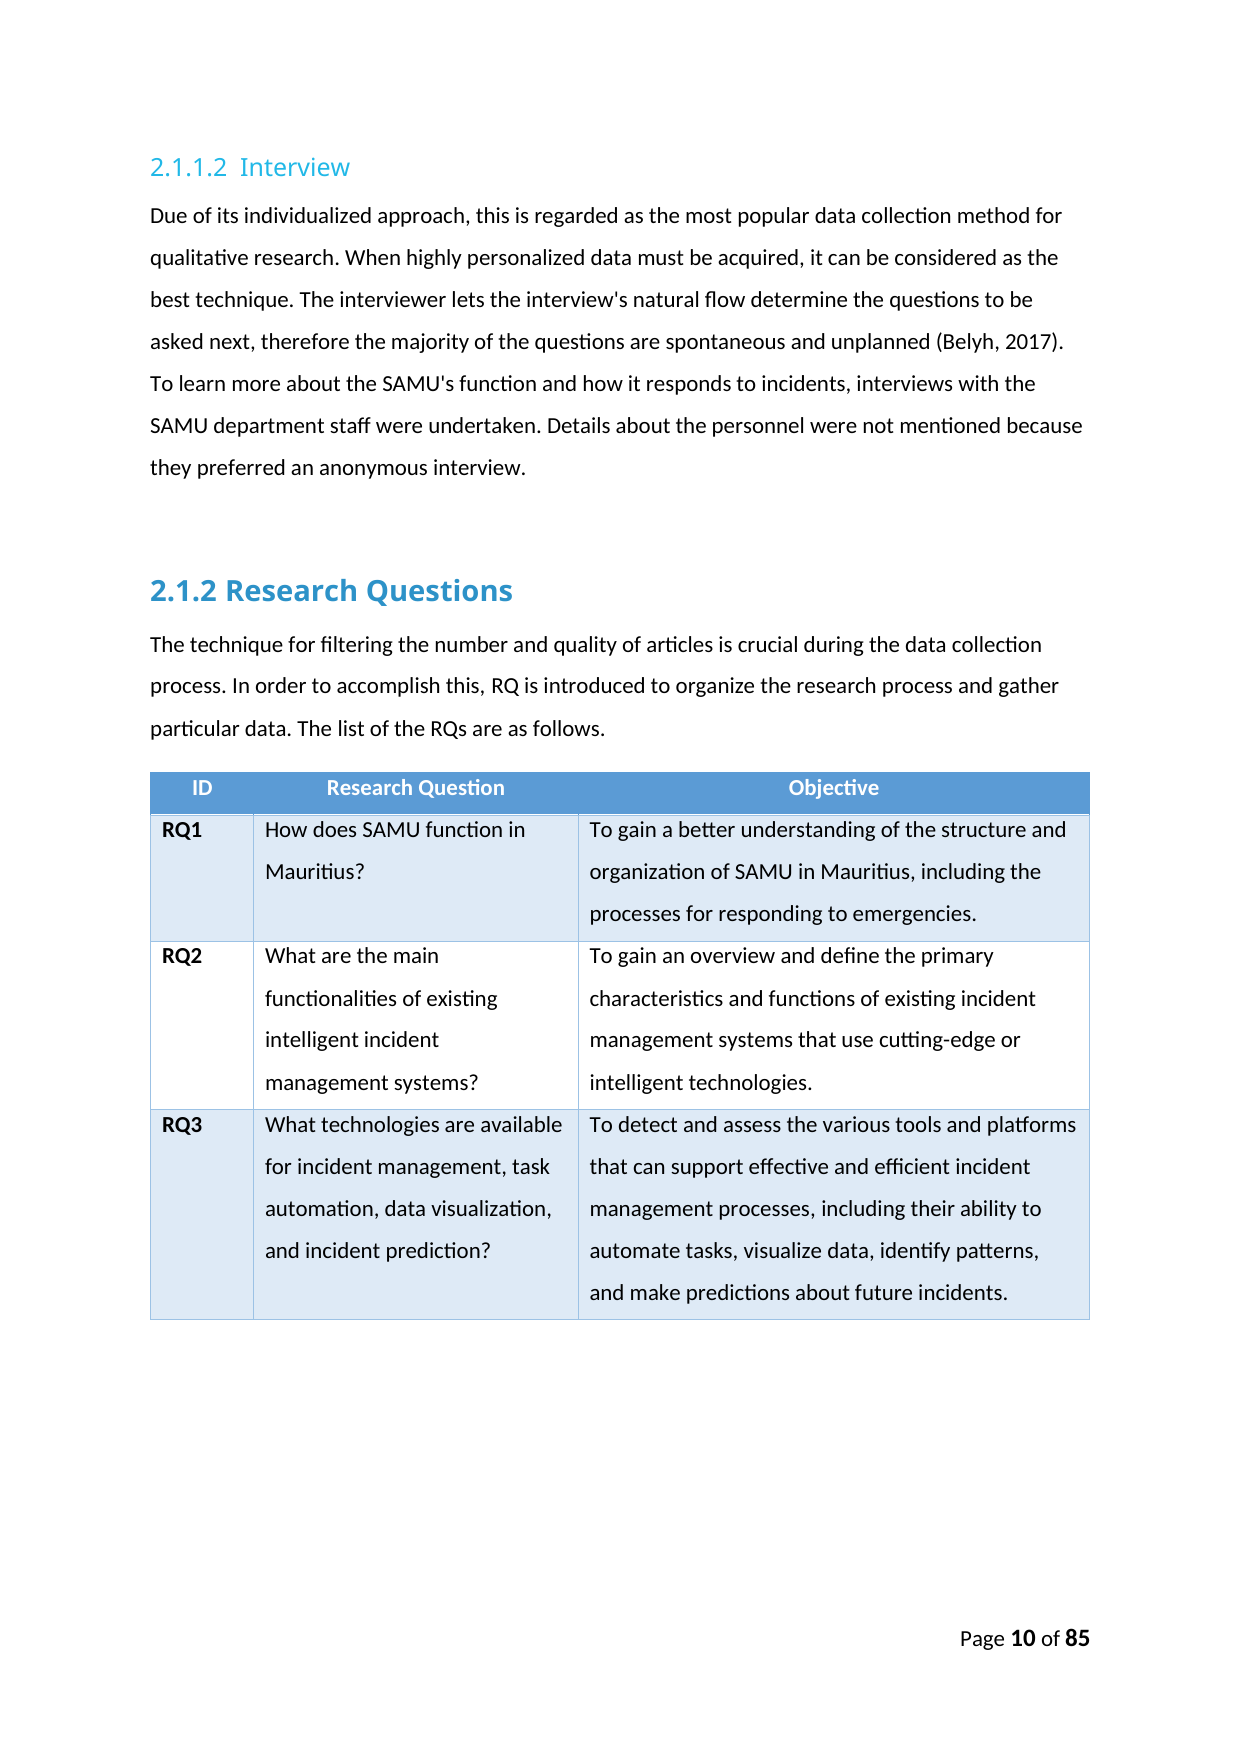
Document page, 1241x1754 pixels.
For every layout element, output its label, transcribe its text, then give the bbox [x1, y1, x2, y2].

table_cell RQ2 [151, 942, 253, 1109]
table_cell To gain a better understanding of the structure and organization of SAMU in Mauritius, including the processes for responding to emergencies. [579, 816, 1089, 941]
text Due of its individualized approach, this is regarded as the most popular data collection method for qualitative research. When highly personalized data must be acquired, it can be considered as the best technique. The interviewer lets the interview's natural flow determine the questions to be asked next, therefore the majority of the questions are spontaneous and unplanned (Belyh, 2017). To learn more about the SAMU's function and how it responds to incidents, interviews with the SAMU department staff were undertaken. Details about the personnel were not mentioned because they preferred an anonymous interview. [150, 201, 1090, 481]
table_cell To gain an overview and define the primary characteristics and functions of existing incident management systems that use cutting-edge or intelligent technologies. [579, 942, 1089, 1109]
text The technique for filtering the number and quality of articles is crucial during the data collection process. In order to accomplish this, RQ is introduced to organize the research process and gather particular data. The list of the RQs are as follows. [150, 630, 1090, 742]
table_cell How does SAMU function in Mauritius? [254, 816, 578, 941]
table_cell RQ3 [151, 1110, 253, 1319]
table_cell What technologies are available for incident management, task automation, data visualization, and incident prediction? [254, 1110, 578, 1319]
table_header Research Question [254, 773, 578, 814]
table_cell To detect and assess the various tools and platforms that can support effective and efficient incident management processes, including their ability to automate tasks, visualize data, identify patterns, and make predictions about future incidents. [579, 1110, 1089, 1319]
table_cell RQ1 [151, 816, 253, 941]
table_header ID [151, 773, 253, 814]
subtitle Research Questions [150, 570, 1090, 610]
table_header Objective [579, 773, 1089, 814]
subtitle Interview [150, 150, 1090, 184]
table_cell What are the main functionalities of existing intelligent incident management systems? [254, 942, 578, 1109]
